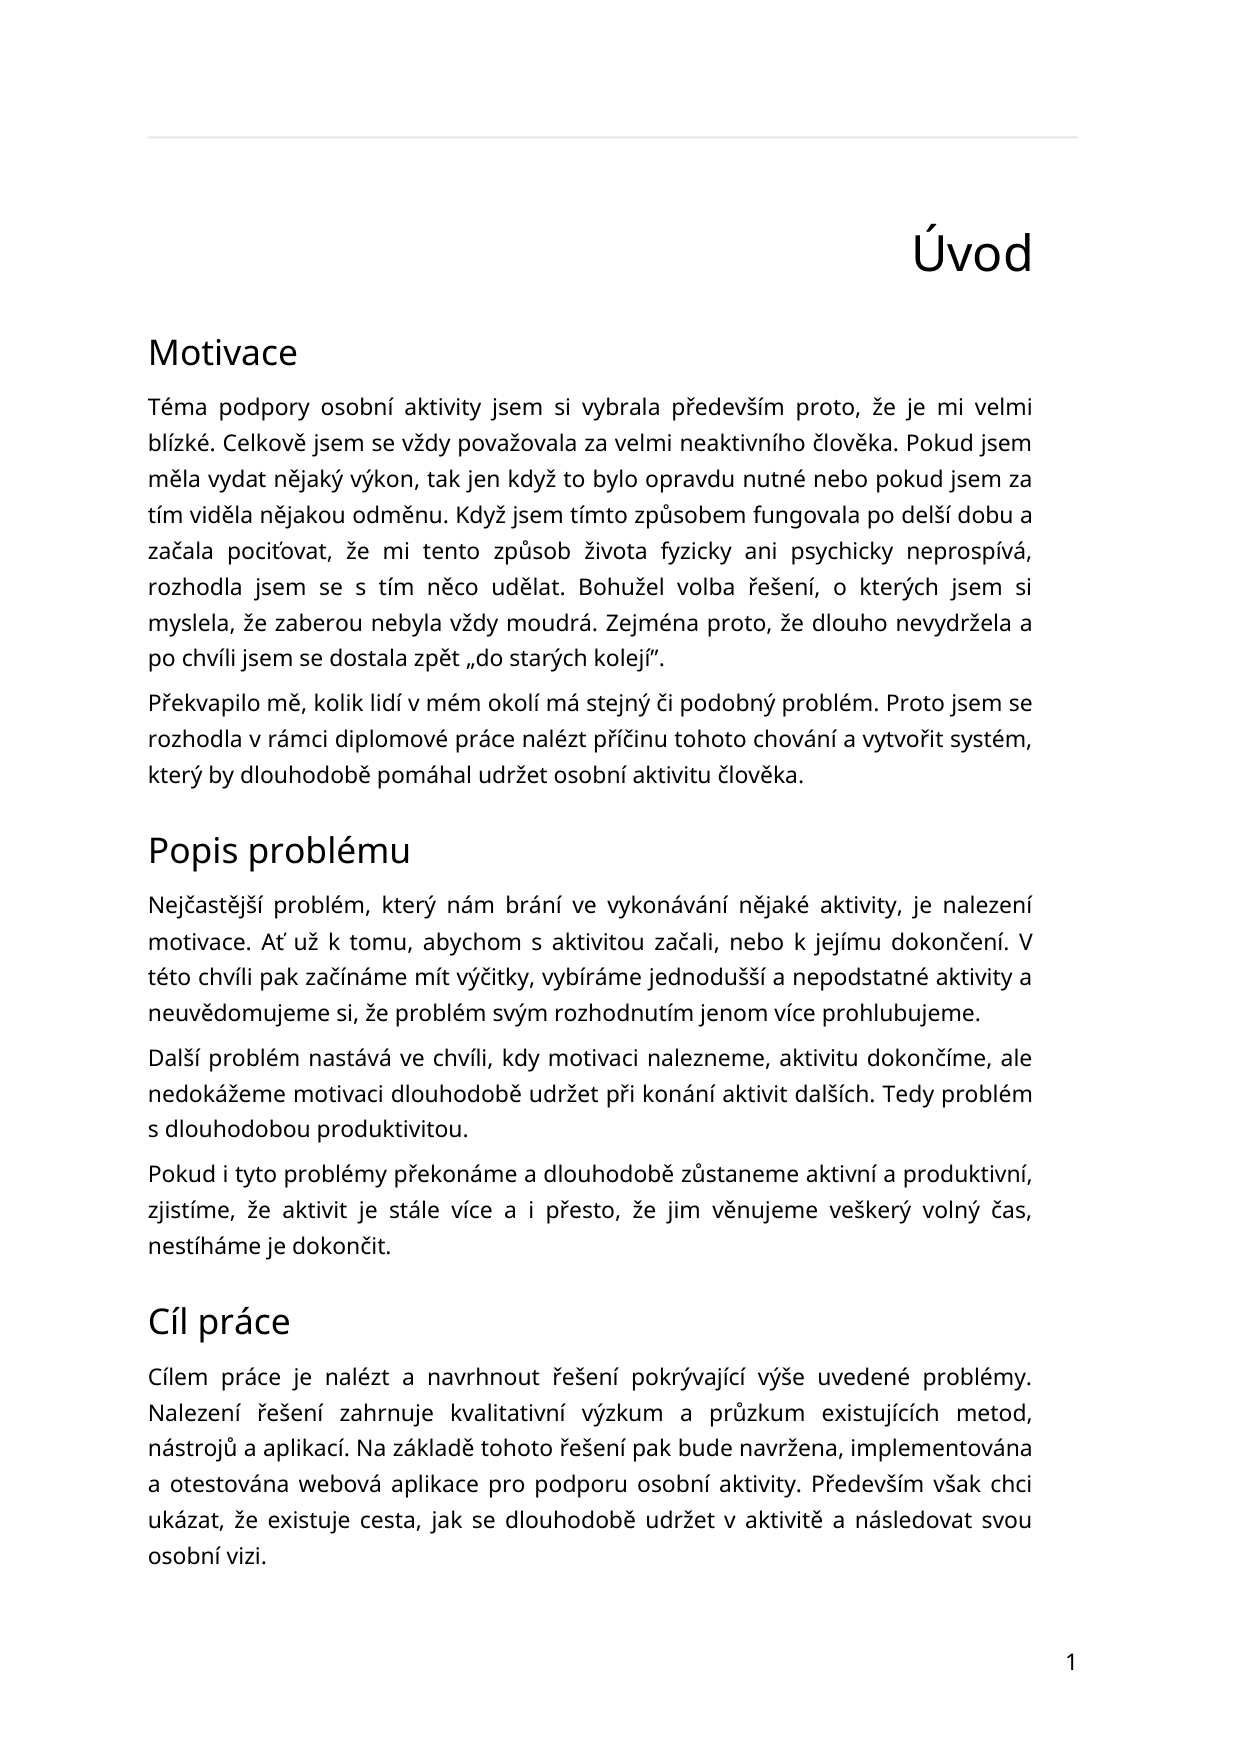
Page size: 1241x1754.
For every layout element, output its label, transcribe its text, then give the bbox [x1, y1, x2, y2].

subtitle Cíl práce [148, 1297, 1033, 1345]
text Další problém nastává ve chvíli, kdy motivaci nalezneme, aktivitu dokončíme, ale nedokážeme motivaci dlouhodobě udržet při konání aktivit dalších. Tedy problém s dlouhodobou produktivitou. [148, 1042, 1033, 1145]
text Téma podpory osobní aktivity jsem si vybrala především proto, že je mi velmi blízké. Celkově jsem se vždy považovala za velmi neaktivního člověka. Pokud jsem měla vydat nějaký výkon, tak jen když to bylo opravdu nutné nebo pokud jsem za tím viděla nějakou odměnu. Když jsem tímto způsobem fungovala po delší dobu a začala pociťovat, že mi tento způsob života fyzicky ani psychicky neprospívá, rozhodla jsem se s tím něco udělat. Bohužel volba řešení, o kterých jsem si myslela, že zaberou nebyla vždy moudrá. Zejména proto, že dlouho nevydržela a po chvíli jsem se dostala zpět „do starých kolejí”. [148, 391, 1033, 674]
text Pokud i tyto problémy překonáme a dlouhodobě zůstaneme aktivní a produktivní, zjistíme, že aktivit je stále více a i přesto, že jim věnujeme veškerý volný čas, nestíháme je dokončit. [148, 1158, 1033, 1261]
text Cílem práce je nalézt a navrhnout řešení pokrývající výše uvedené problémy. Nalezení řešení zahrnuje kvalitativní výzkum a průzkum existujících metod, nástrojů a aplikací. Na základě tohoto řešení pak bude navržena, implementována a otestována webová aplikace pro podporu osobní aktivity. Především však chci ukázat, že existuje cesta, jak se dlouhodobě udržet v aktivitě a následovat svou osobní vizi. [148, 1361, 1033, 1571]
subtitle Motivace [148, 327, 1033, 375]
text Nejčastější problém, který nám brání ve vykonávání nějaké aktivity, je nalezení motivace. Ať už k tomu, abychom s aktivitou začali, nebo k jejímu dokončení. V této chvíli pak začínáme mít výčitky, vybíráme jednodušší a nepodstatné aktivity a neuvědomujeme si, že problém svým rozhodnutím jenom více prohlubujeme. [148, 889, 1033, 1028]
subtitle Úvod [193, 217, 1033, 286]
text Překvapilo mě, kolik lidí v mém okolí má stejný či podobný problém. Proto jsem se rozhodla v rámci diplomové práce nalézt příčinu tohoto chování a vytvořit systém, který by dlouhodobě pomáhal udržet osobní aktivitu člověka. [148, 687, 1033, 790]
subtitle Popis problému [148, 826, 1033, 874]
